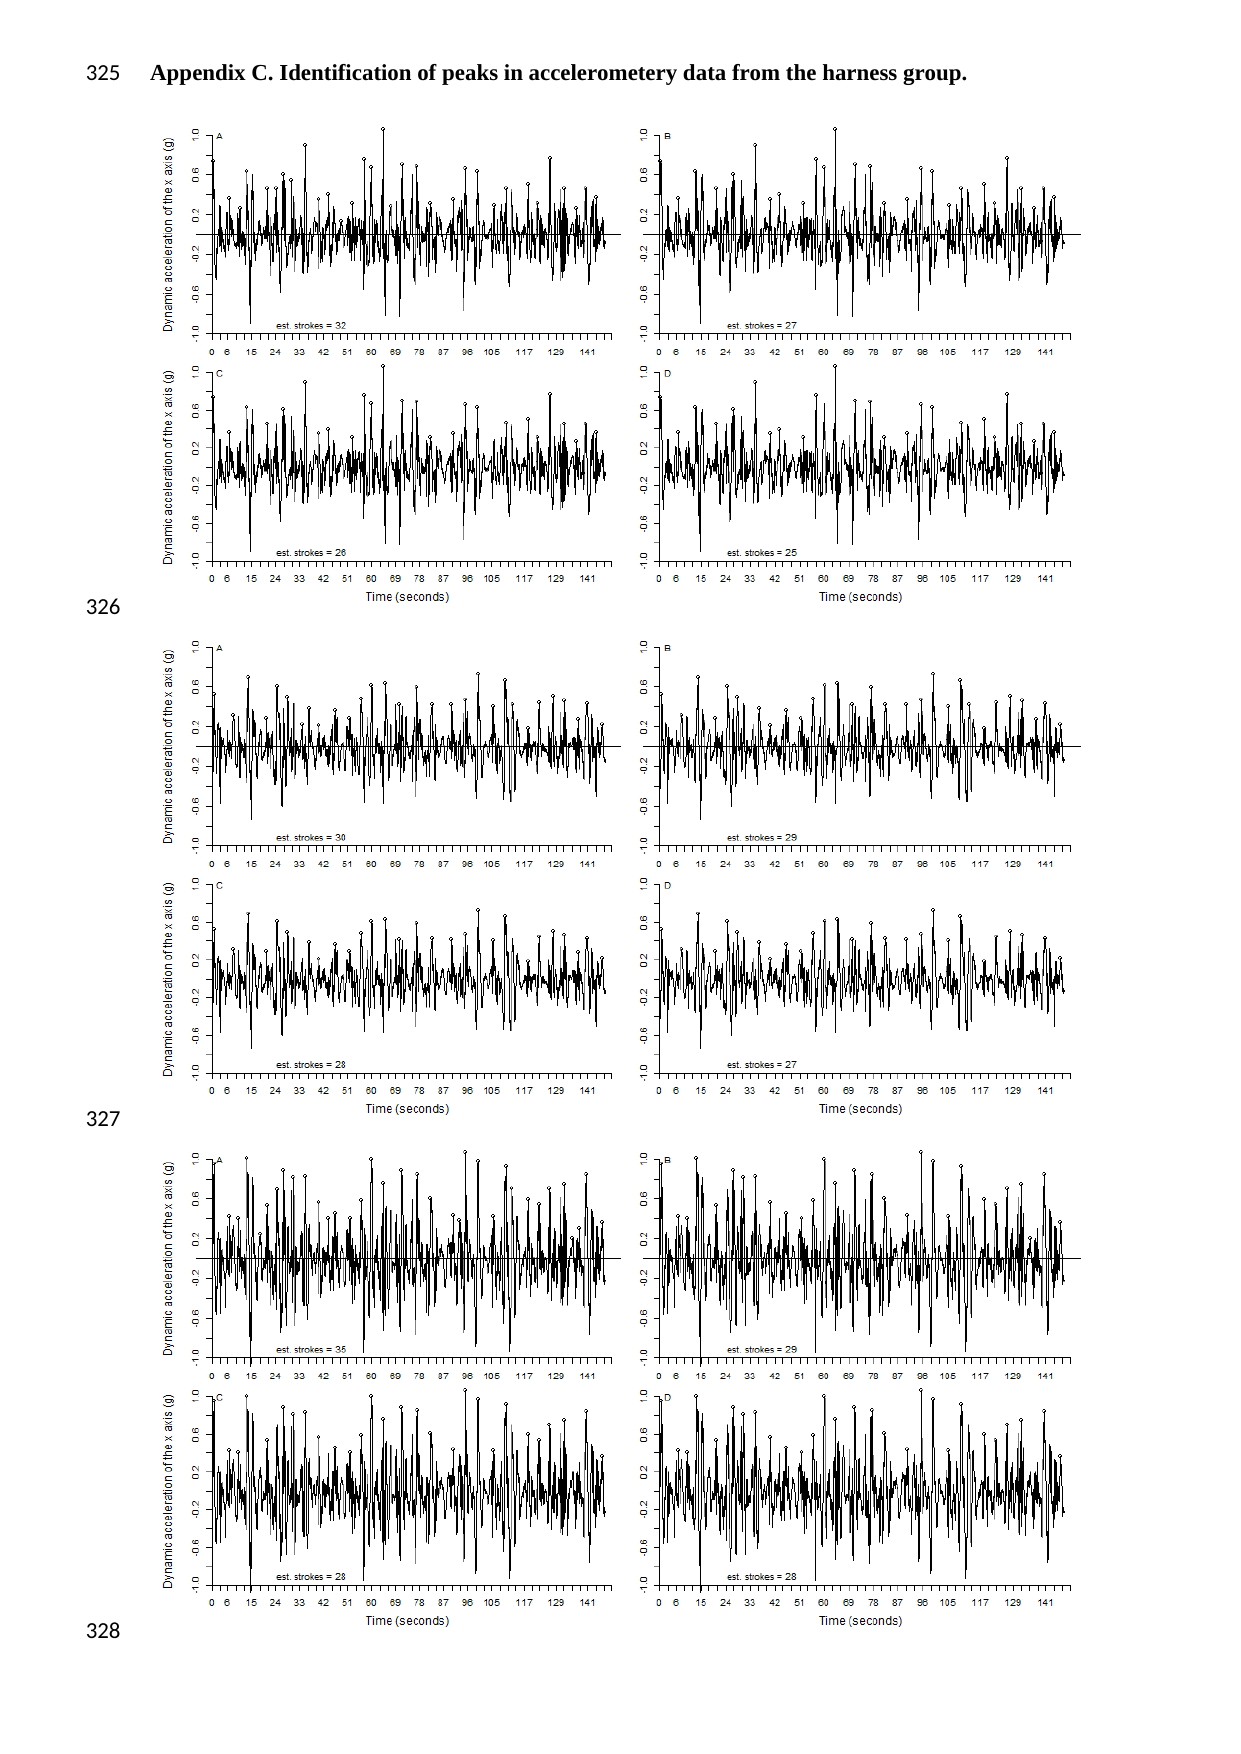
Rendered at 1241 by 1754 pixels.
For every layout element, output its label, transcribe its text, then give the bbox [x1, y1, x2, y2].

picture [150, 627, 1091, 1126]
picture [150, 1139, 1091, 1638]
picture [150, 115, 1091, 614]
text Appendix C. Identification of peaks in accelerometery data from the harness group. [150, 59, 1090, 85]
